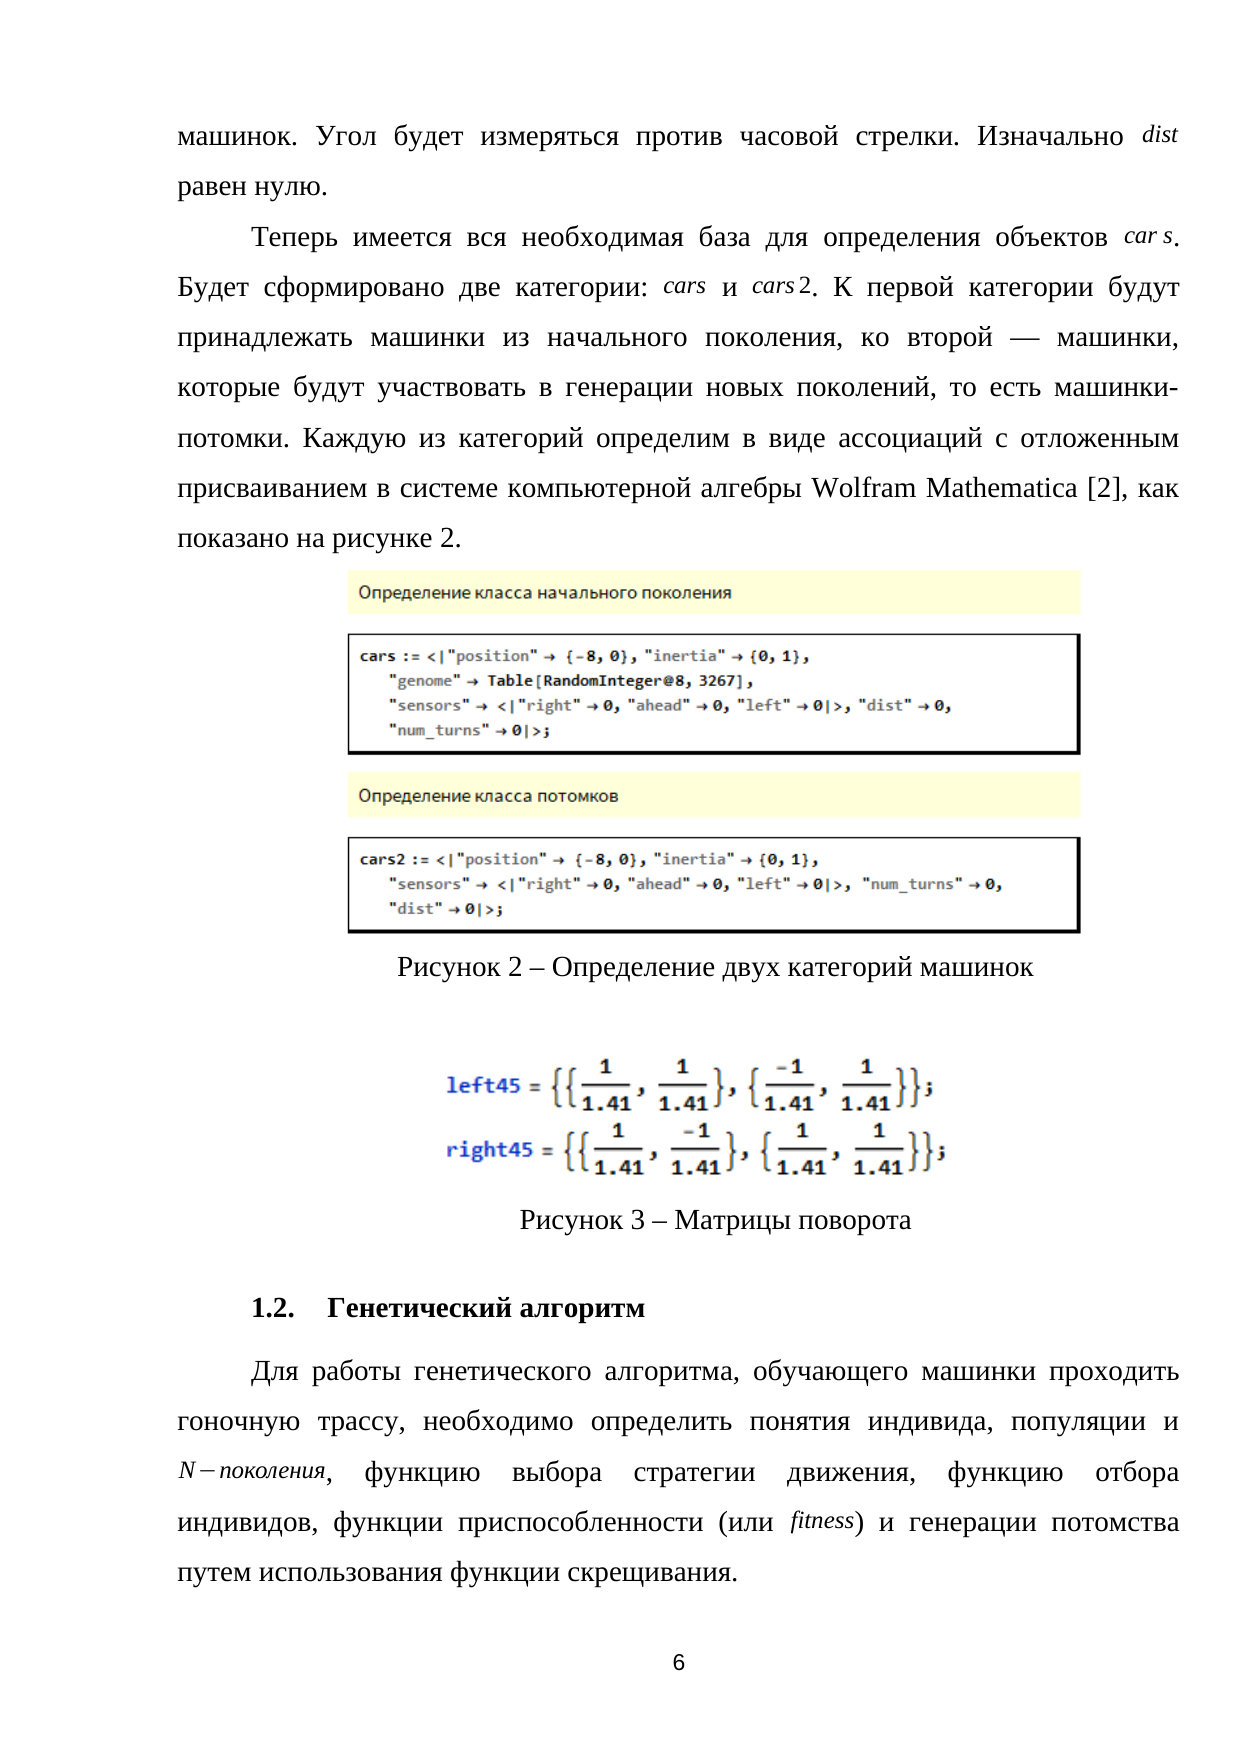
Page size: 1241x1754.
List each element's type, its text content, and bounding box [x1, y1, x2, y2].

picture [339, 570, 1092, 937]
text Для работы генетического алгоритма, обучающего машинки проходить гоночную трассу, необходимо определить понятия индивида, популяции и , функцию выбора стратегии движения, функцию отбора индивидов, функции приспособленности (или ) и генерации потомства путем использования функции скрещивания. [177, 1353, 1180, 1588]
text Рисунок 2 – Определение двух категорий машинок [177, 949, 1180, 983]
text Рисунок 3 – Матрицы поворота [177, 1202, 1180, 1236]
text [177, 118, 1180, 202]
text Теперь имеется вся необходимая база для определения объектов . Будет сформировано две категории: и . К первой категории будут принадлежать машинки из начального поколения, ко второй — машинки, которые будут участвовать в генерации новых поколений, то есть машинки-потомки. Каждую из категорий определим в виде ассоциаций с отложенным присваиванием в системе компьютерной алгебры Wolfram Mathematica [2], как показано на рисунке 2. [177, 219, 1180, 554]
picture [438, 1050, 993, 1190]
subtitle 1.2. Генетический алгоритм [177, 1290, 1180, 1324]
